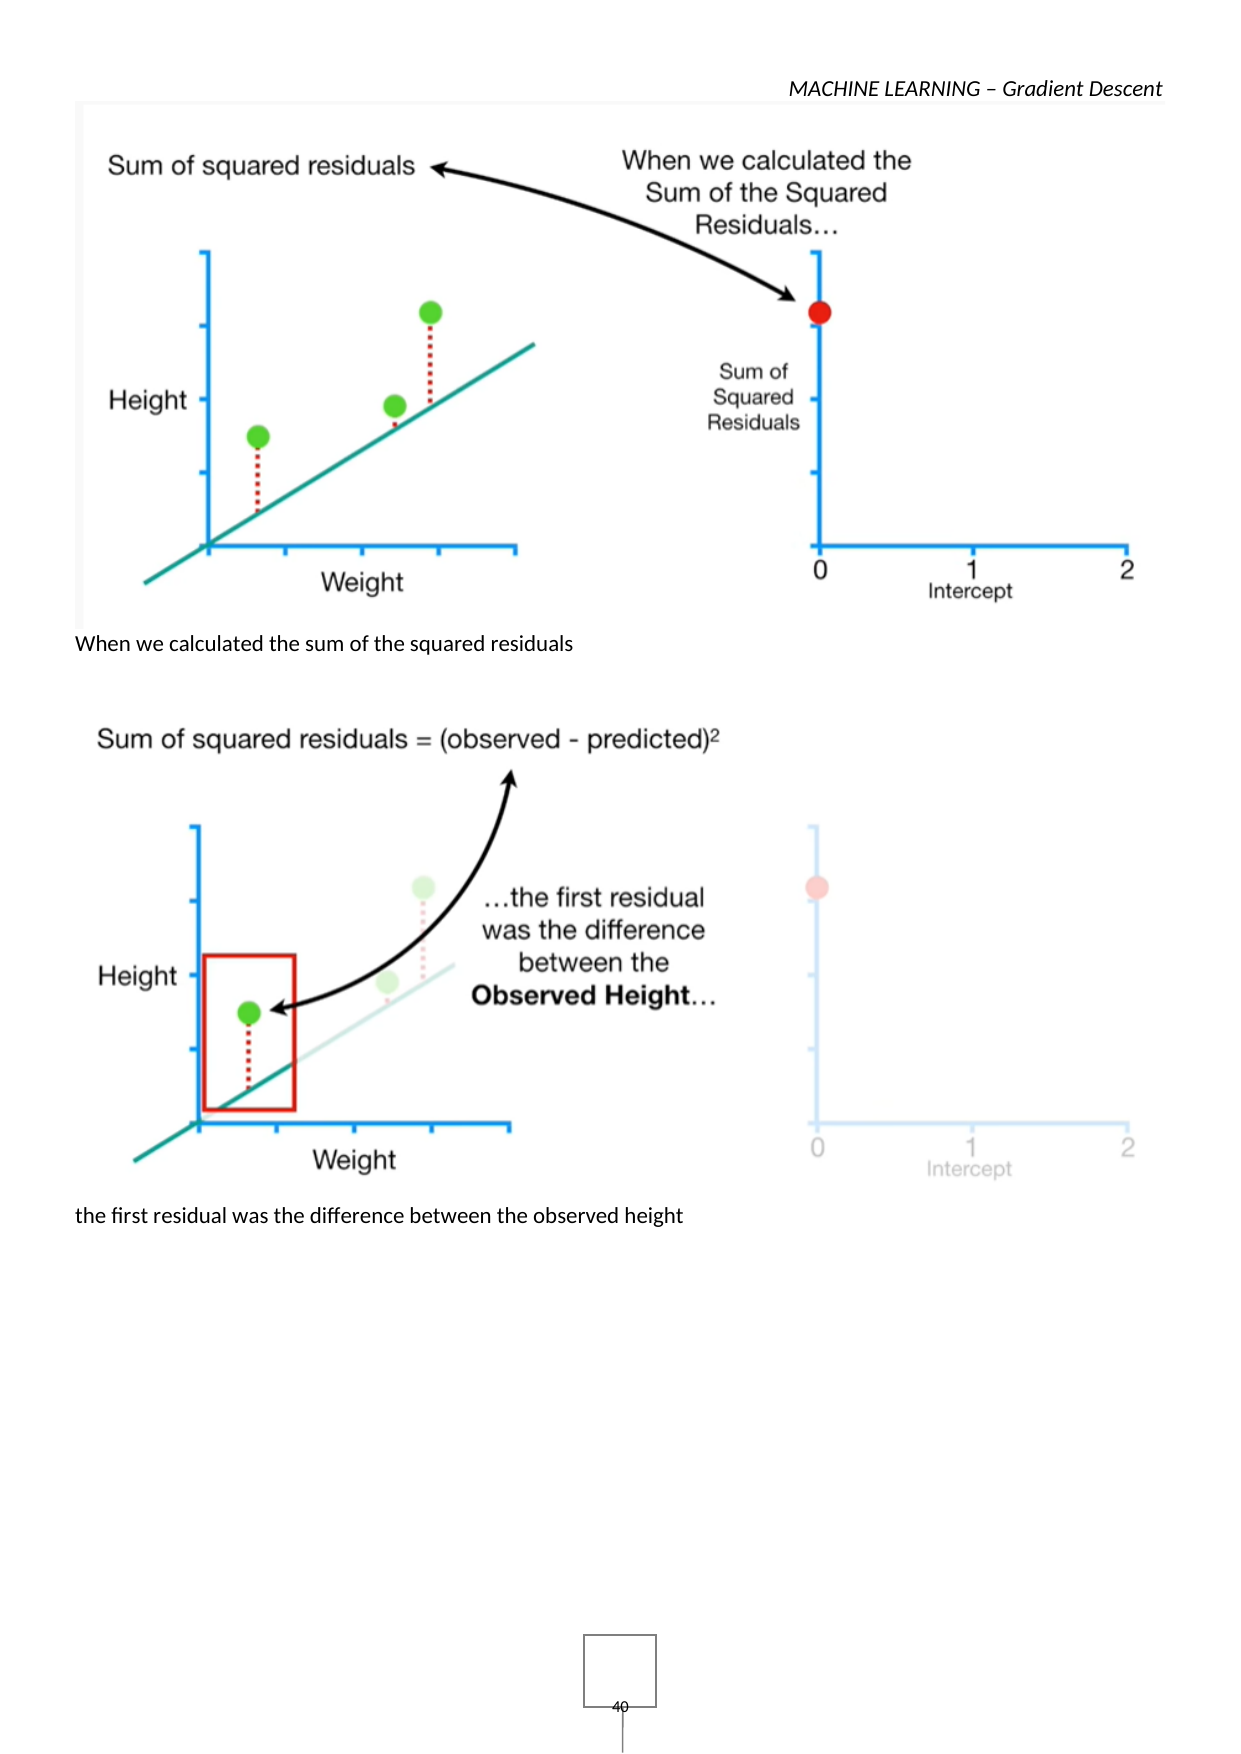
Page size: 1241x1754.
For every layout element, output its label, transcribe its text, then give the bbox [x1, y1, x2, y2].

picture [75, 685, 1166, 1201]
text the first residual was the difference between the observed height [75, 1201, 1165, 1229]
text When we calculated the sum of the squared residuals [75, 629, 1165, 657]
picture [75, 101, 1166, 629]
